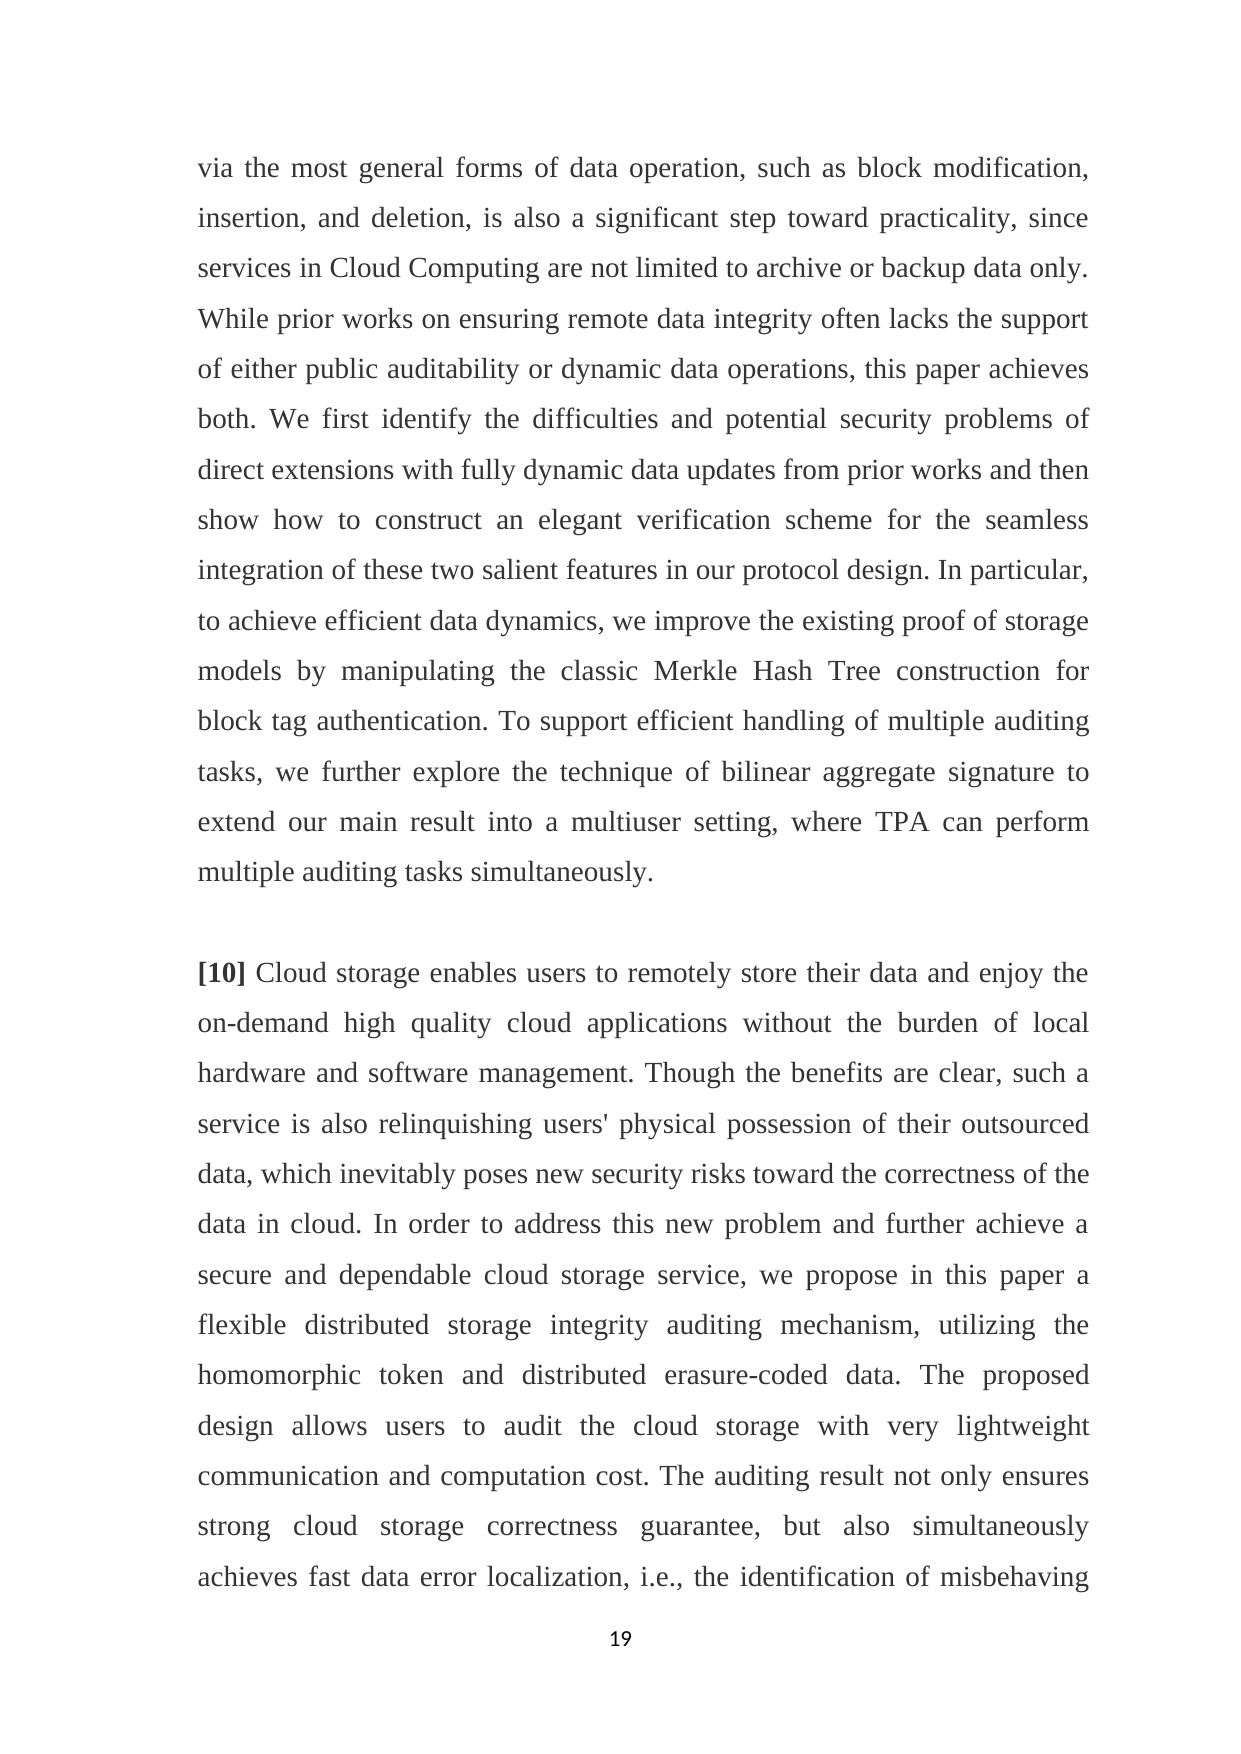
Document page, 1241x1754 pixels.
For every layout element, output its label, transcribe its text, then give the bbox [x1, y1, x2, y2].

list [197, 165, 1090, 309]
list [197, 955, 1090, 1592]
